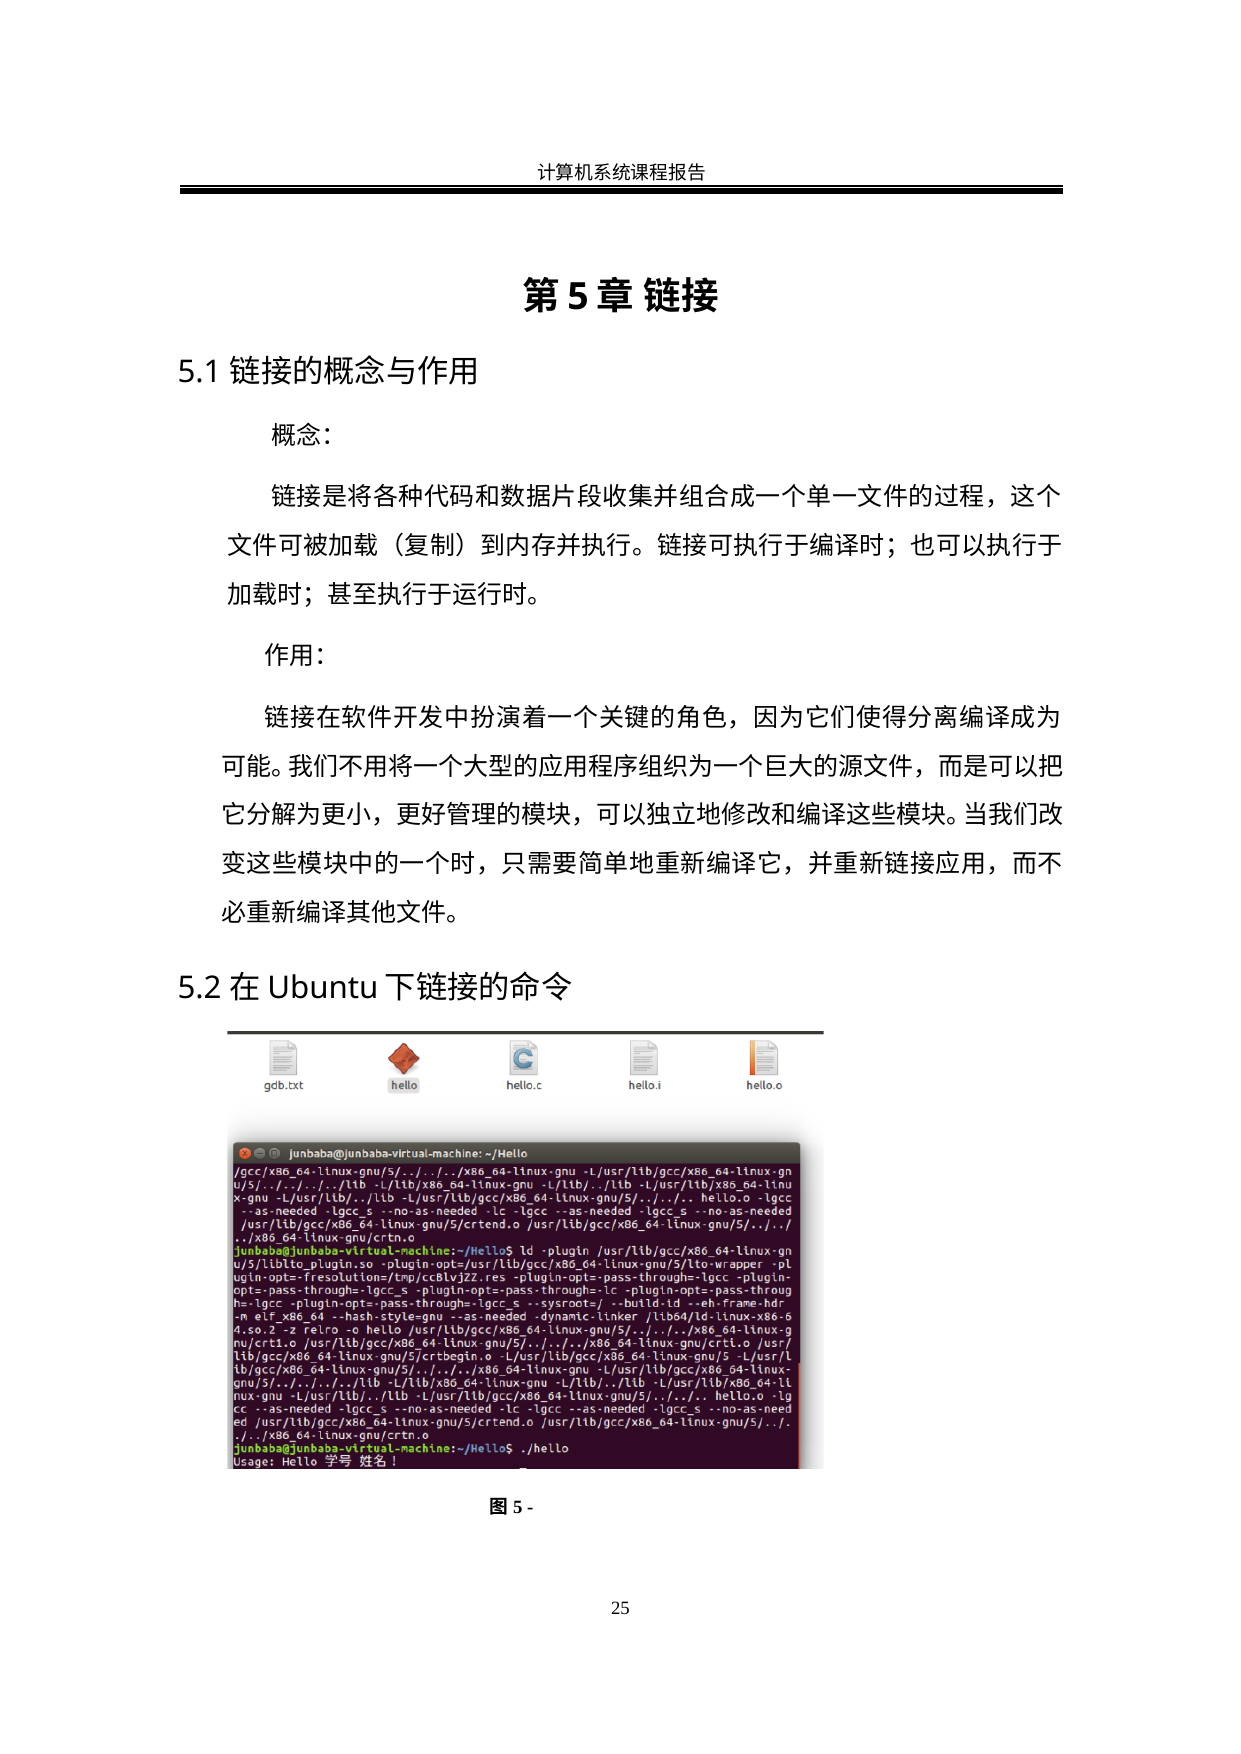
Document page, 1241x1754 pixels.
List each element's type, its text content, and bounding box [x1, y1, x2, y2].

text 概念： [227, 415, 1063, 452]
subtitle 5.1 链接的概念与作用 [177, 351, 1063, 390]
text 链接在软件开发中扮演着一个关键的角色，因为它们使得分离编译成为可能。我们不用将一个大型的应用程序组织为一个巨大的源文件，而是可以把它分解为更小，更好管理的模块，可以独立地修改和编译这些模块。当我们改变这些模块中的一个时，只需要简单地重新编译它，并重新链接应用，而不必重新编译其他文件。 [221, 697, 1063, 929]
text 图 5 - [177, 1492, 1063, 1519]
subtitle 第5章 链接 [177, 242, 1063, 326]
subtitle 5.2 在Ubuntu下链接的命令 [177, 966, 1063, 1006]
text 链接是将各种代码和数据片段收集并组合成一个单一文件的过程，这个文件可被加载（复制）到内存并执行。链接可执行于编译时；也可以执行于加载时；甚至执行于运行时。 [227, 477, 1063, 611]
picture [227, 1031, 824, 1469]
text 作用： [221, 636, 1063, 672]
